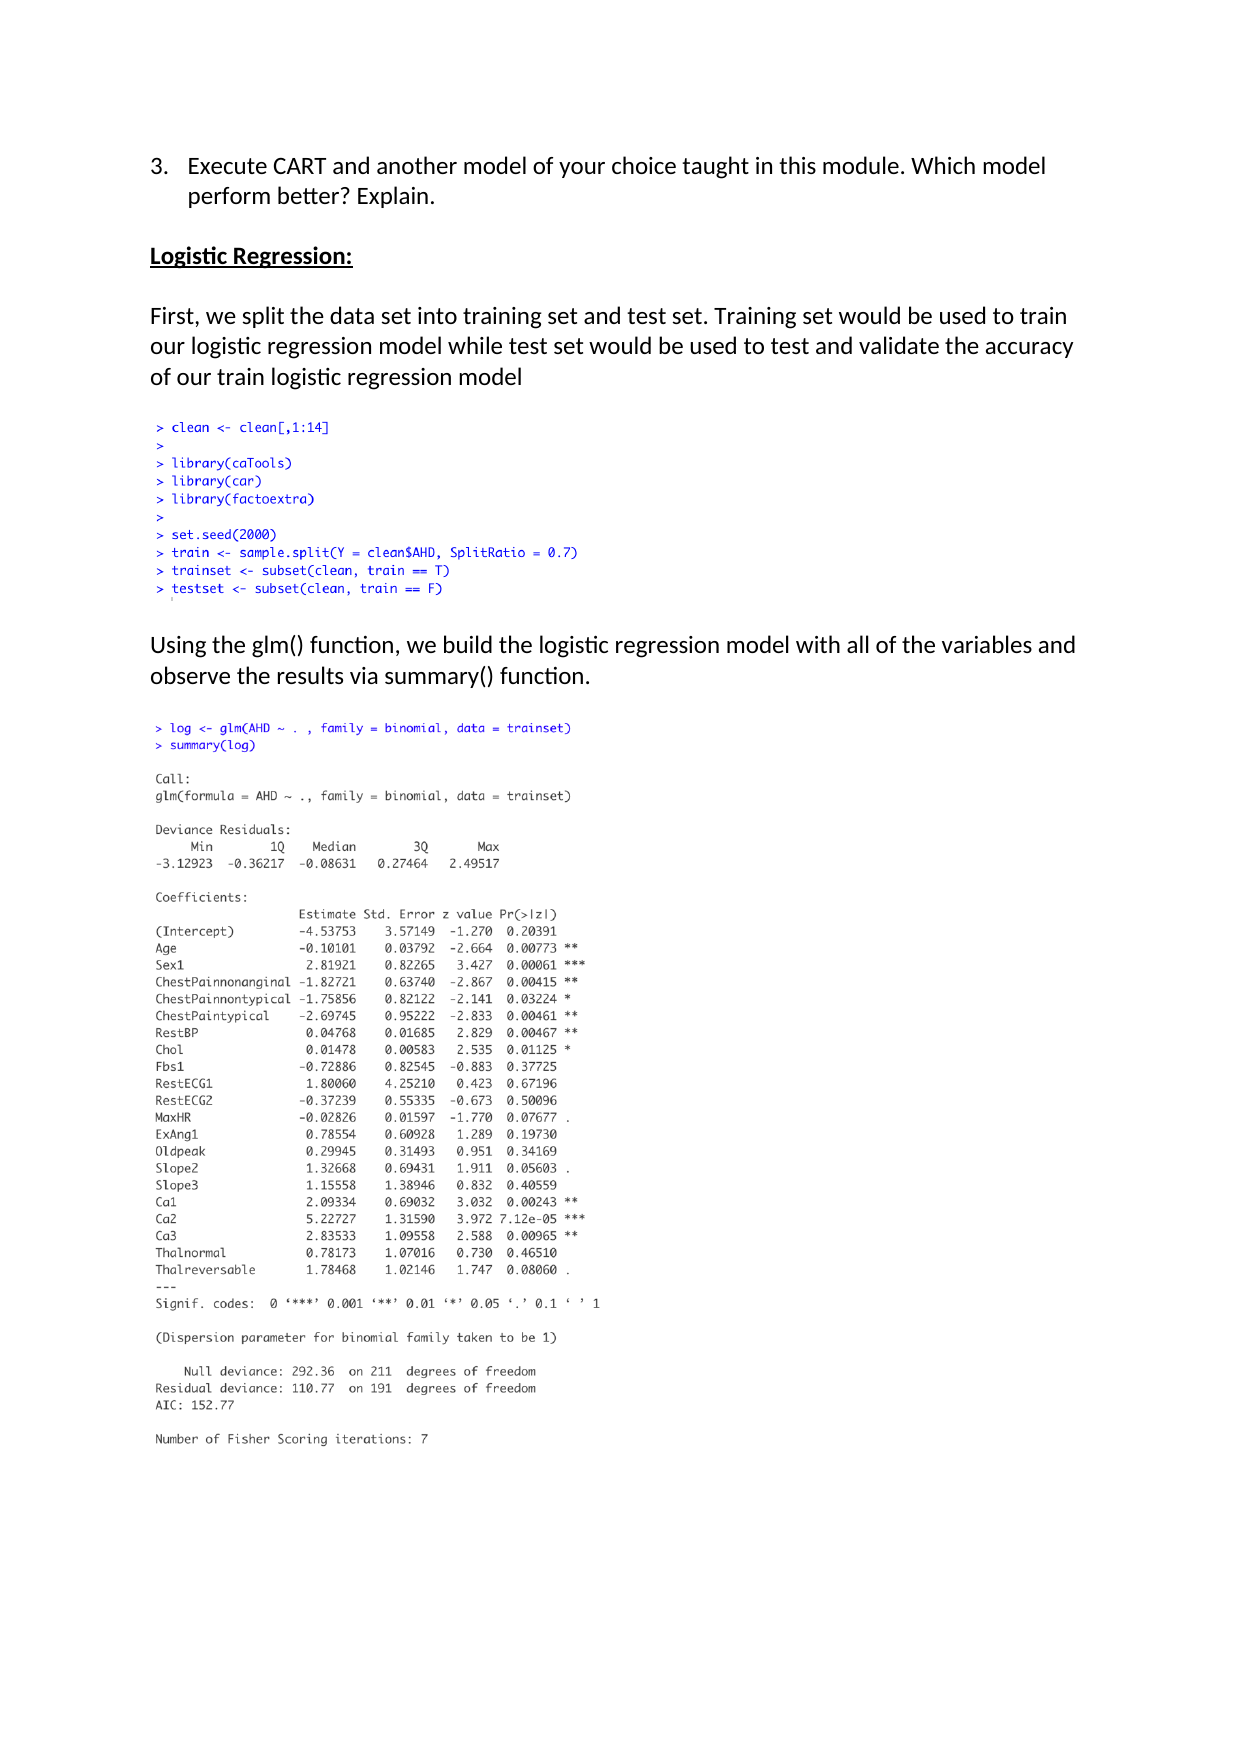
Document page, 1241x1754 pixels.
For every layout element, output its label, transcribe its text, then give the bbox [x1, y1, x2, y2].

picture [150, 719, 1066, 1457]
picture [150, 420, 590, 601]
text Using the glm() function, we build the logistic regression model with all of the variables and observe the results via summary() function. [150, 629, 1090, 690]
text Logistic Regression: [150, 240, 1090, 271]
text First, we split the data set into training set and test set. Training set would be used to train our logistic regression model while test set would be used to test and validate the accuracy of our train logistic regression model [150, 300, 1090, 391]
list Execute CART and another model of your choice taught in this module. Which model perform better? Explain. [150, 150, 1090, 211]
